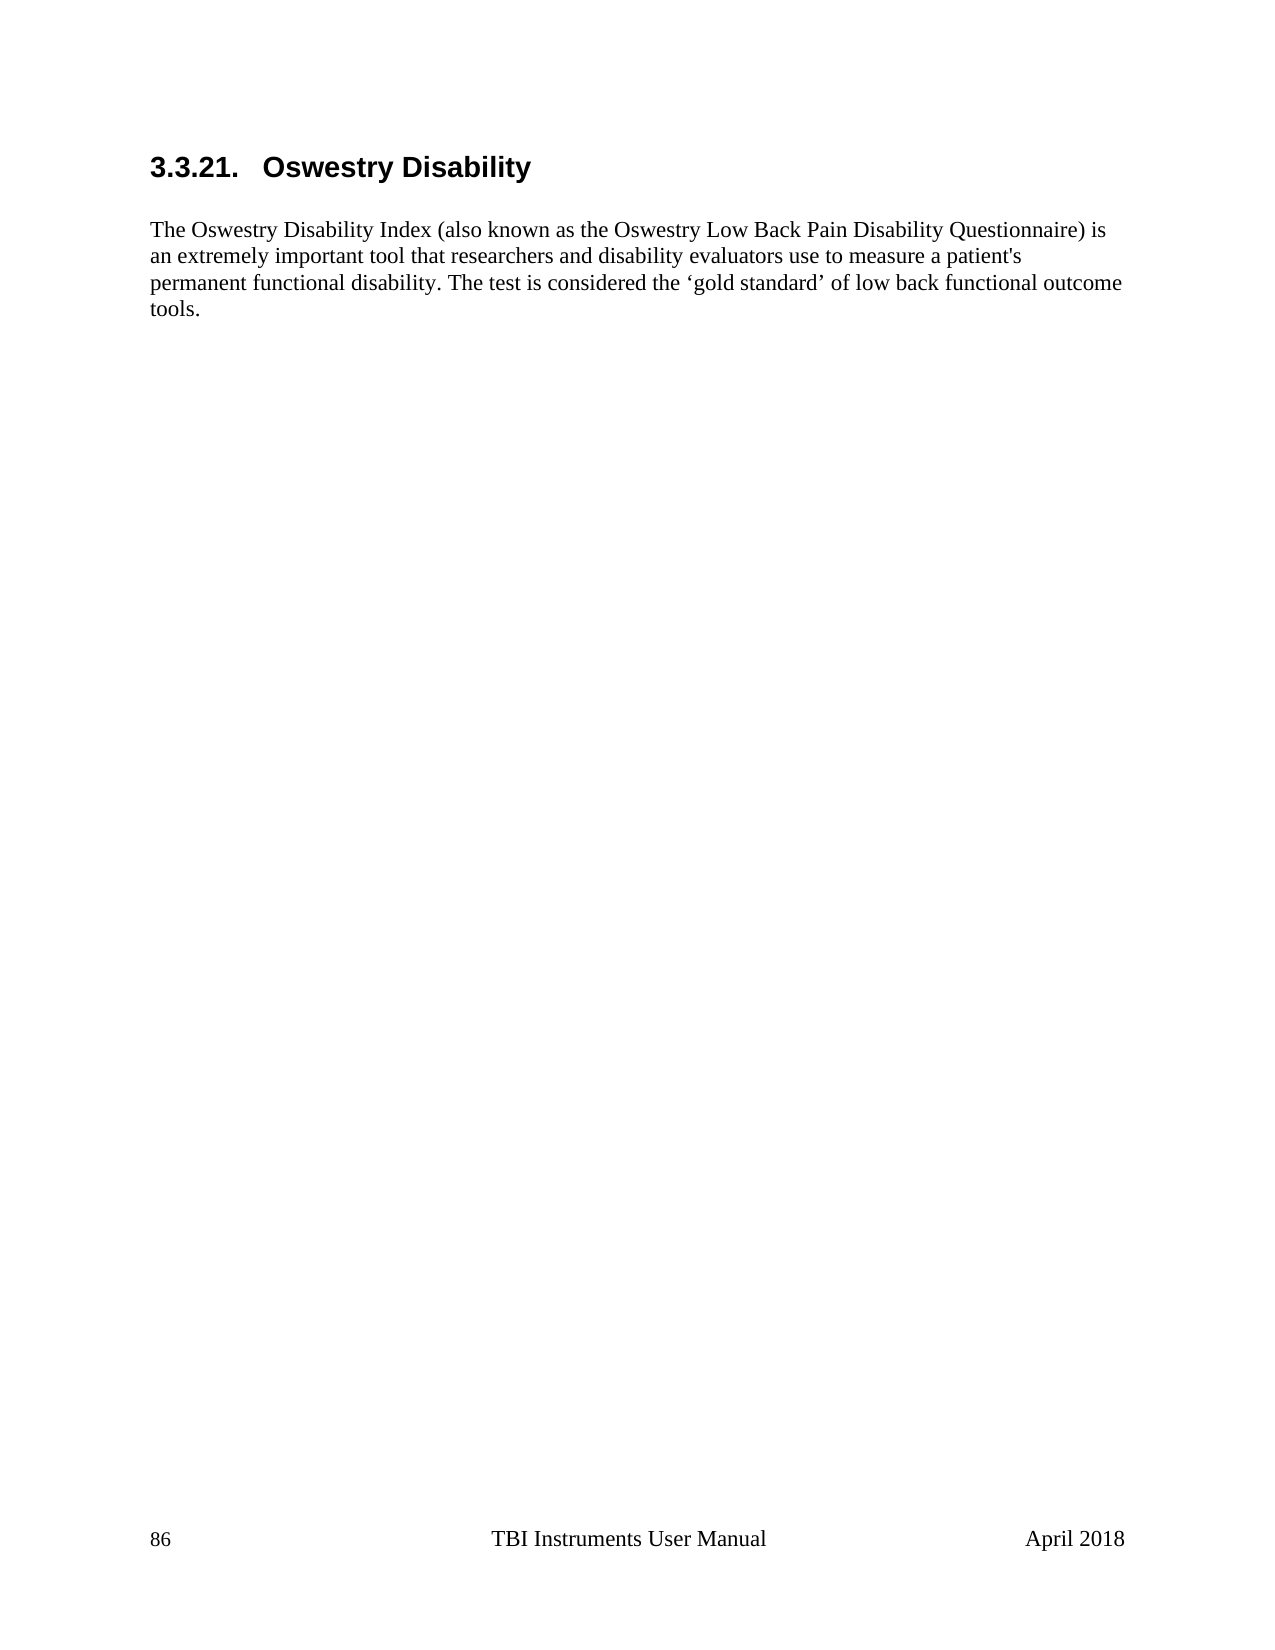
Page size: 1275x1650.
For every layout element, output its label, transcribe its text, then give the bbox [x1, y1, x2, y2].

subtitle Oswestry Disability [150, 150, 1125, 183]
text The Oswestry Disability Index (also known as the Oswestry Low Back Pain Disability Questionnaire) is an extremely important tool that researchers and disability evaluators use to measure a patient's permanent functional disability. The test is considered the ‘gold standard’ of low back functional outcome tools. [150, 216, 1125, 322]
